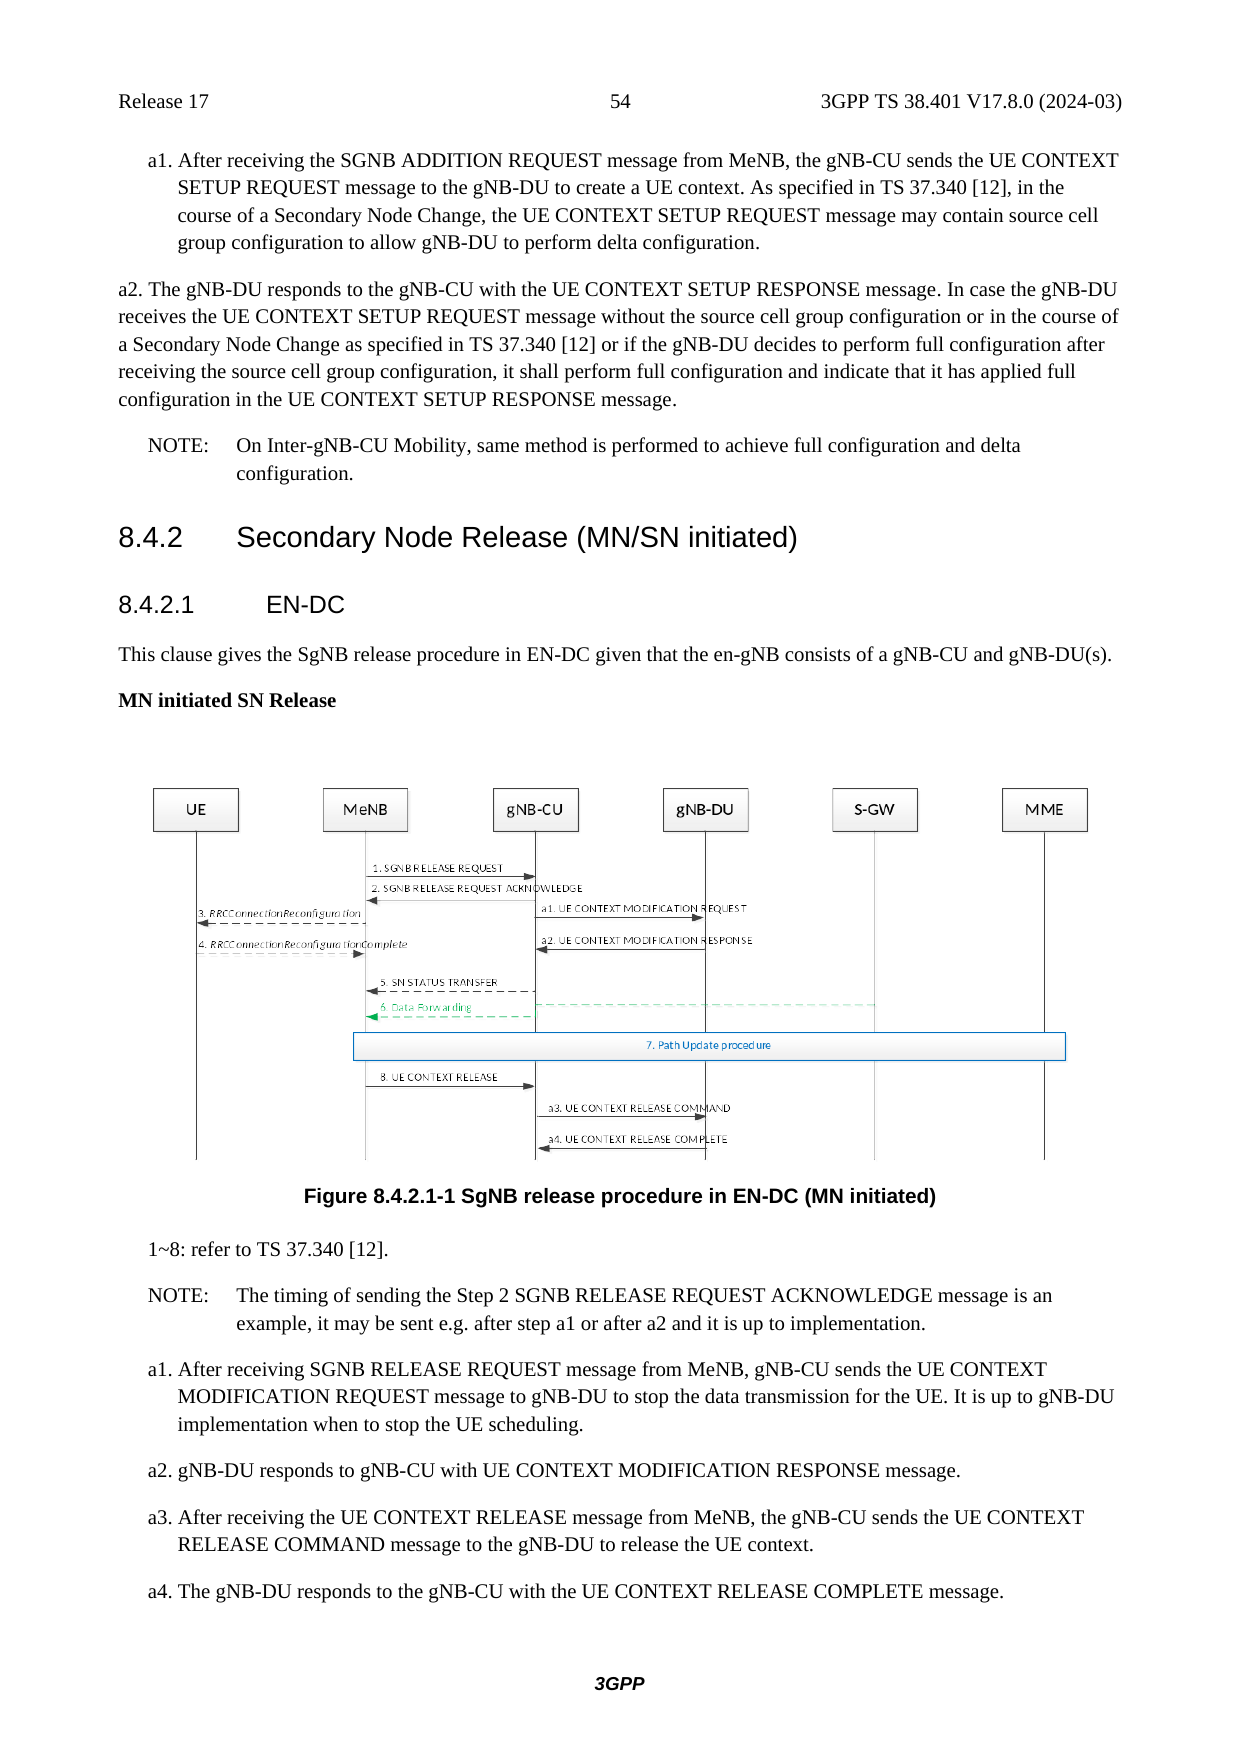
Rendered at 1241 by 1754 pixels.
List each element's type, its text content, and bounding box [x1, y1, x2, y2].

text 1~8: refer to TS 37.340 [12]. [148, 1237, 1122, 1261]
text NOTE: The timing of sending the Step 2 SGNB RELEASE REQUEST ACKNOWLEDGE message is an example, it may be sent e.g. after step a1 or after a2 and it is up to implementation. [148, 1283, 1122, 1334]
text This clause gives the SgNB release procedure in EN-DC given that the en-gNB consists of a gNB-CU and gNB-DU(s). [118, 641, 1122, 666]
text a2. The gNB-DU responds to the gNB-CU with the UE CONTEXT SETUP RESPONSE message. In case the gNB-DU receives the UE CONTEXT SETUP REQUEST message without the source cell group configuration or in the course of a Secondary Node Change as specified in TS 37.340 [12] or if the gNB-DU decides to perform full configuration after receiving the source cell group configuration, it shall perform full configuration and indicate that it has applied full configuration in the UE CONTEXT SETUP RESPONSE message. [118, 277, 1122, 411]
text a1. After receiving SGNB RELEASE REQUEST message from MeNB, gNB-CU sends the UE CONTEXT MODIFICATION REQUEST message to gNB-DU to stop the data transmission for the UE. It is up to gNB-DU implementation when to stop the UE scheduling. [148, 1357, 1122, 1436]
subtitle 8.4.2.1 EN-DC [118, 590, 1122, 618]
text a3. After receiving the UE CONTEXT RELEASE message from MeNB, the gNB-CU sends the UE CONTEXT RELEASE COMMAND message to the gNB-DU to release the UE context. [148, 1505, 1122, 1556]
text MN initiated SN Release [118, 688, 1122, 712]
text Figure 8.4.2.1-1 SgNB release procedure in EN-DC (MN initiated) [118, 1184, 1122, 1208]
text a4. The gNB-DU responds to the gNB-CU with the UE CONTEXT RELEASE COMPLETE message. [148, 1579, 1122, 1603]
text a2. gNB-DU responds to gNB-CU with UE CONTEXT MODIFICATION RESPONSE message. [148, 1458, 1122, 1482]
text a1. After receiving the SGNB ADDITION REQUEST message from MeNB, the gNB-CU sends the UE CONTEXT SETUP REQUEST message to the gNB-DU to create a UE context. As specified in TS 37.340 [12], in the course of a Secondary Node Change, the UE CONTEXT SETUP REQUEST message may contain source cell group configuration to allow gNB-DU to perform delta configuration. [148, 147, 1122, 254]
subtitle 8.4.2 Secondary Node Release (MN/SN initiated) [118, 520, 1122, 553]
text NOTE: On Inter-gNB-CU Mobility, same method is performed to achieve full configuration and delta configuration. [148, 433, 1122, 485]
